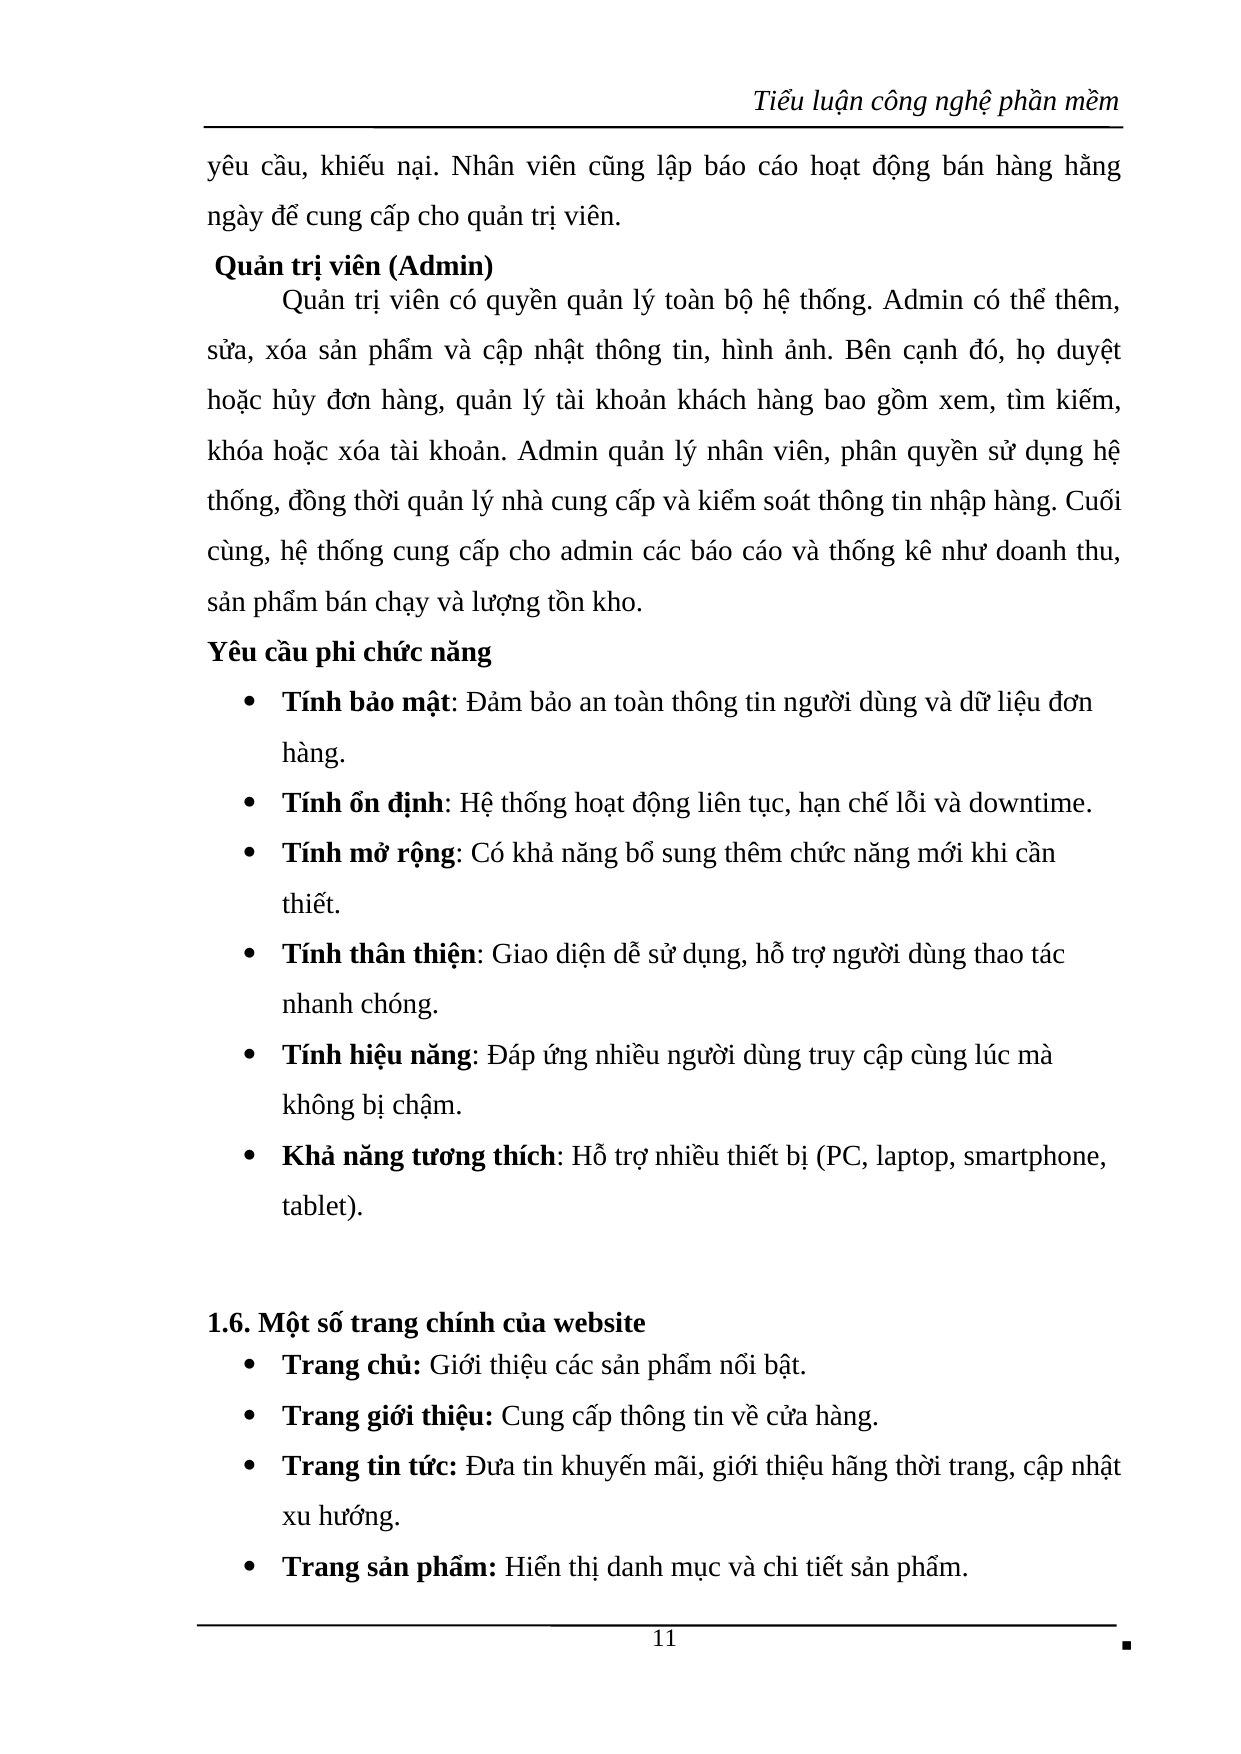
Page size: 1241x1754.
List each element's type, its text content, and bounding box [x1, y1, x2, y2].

list Tính thân thiện: Giao diện dễ sử dụng, hỗ trợ người dùng thao tác nhanh chóng. [244, 936, 1122, 1020]
list Tính bảo mật: Đảm bảo an toàn thông tin người dùng và dữ liệu đơn hàng. [244, 684, 1122, 768]
list Trang tin tức: Đưa tin khuyến mãi, giới thiệu hãng thời trang, cập nhật xu hướng. [244, 1448, 1122, 1532]
list Tính ổn định: Hệ thống hoạt động liên tục, hạn chế lỗi và downtime. [244, 785, 1122, 819]
list Trang giới thiệu: Cung cấp thông tin về cửa hàng. [244, 1398, 1122, 1431]
list Trang chủ: Giới thiệu các sản phẩm nổi bật. [244, 1347, 1122, 1381]
text Quản trị viên có quyền quản lý toàn bộ hệ thống. Admin có thể thêm, sửa, xóa sản phẩm và cập nhật thông tin, hình ảnh. Bên cạnh đó, họ duyệt hoặc hủy đơn hàng, quản lý tài khoản khách hàng bao gồm xem, tìm kiếm, khóa hoặc xóa tài khoản. Admin quản lý nhân viên, phân quyền sử dụng hệ thống, đồng thời quản lý nhà cung cấp và kiểm soát thông tin nhập hàng. Cuối cùng, hệ thống cung cấp cho admin các báo cáo và thống kê như doanh thu, sản phẩm bán chạy và lượng tồn kho. [207, 282, 1122, 617]
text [207, 148, 1122, 232]
text Yêu cầu phi chức năng [207, 634, 1122, 668]
text Quản trị viên (Admin) [207, 248, 1122, 282]
list Tính hiệu năng: Đáp ứng nhiều người dùng truy cập cùng lúc mà không bị chậm. [244, 1037, 1122, 1121]
list Trang sản phẩm: Hiển thị danh mục và chi tiết sản phẩm. [244, 1549, 1122, 1582]
list Khả năng tương thích: Hỗ trợ nhiều thiết bị (PC, laptop, smartphone, tablet). [244, 1138, 1122, 1222]
subtitle 1.6. Một số trang chính của website [207, 1305, 1122, 1339]
list Tính mở rộng: Có khả năng bổ sung thêm chức năng mới khi cần thiết. [244, 836, 1122, 919]
